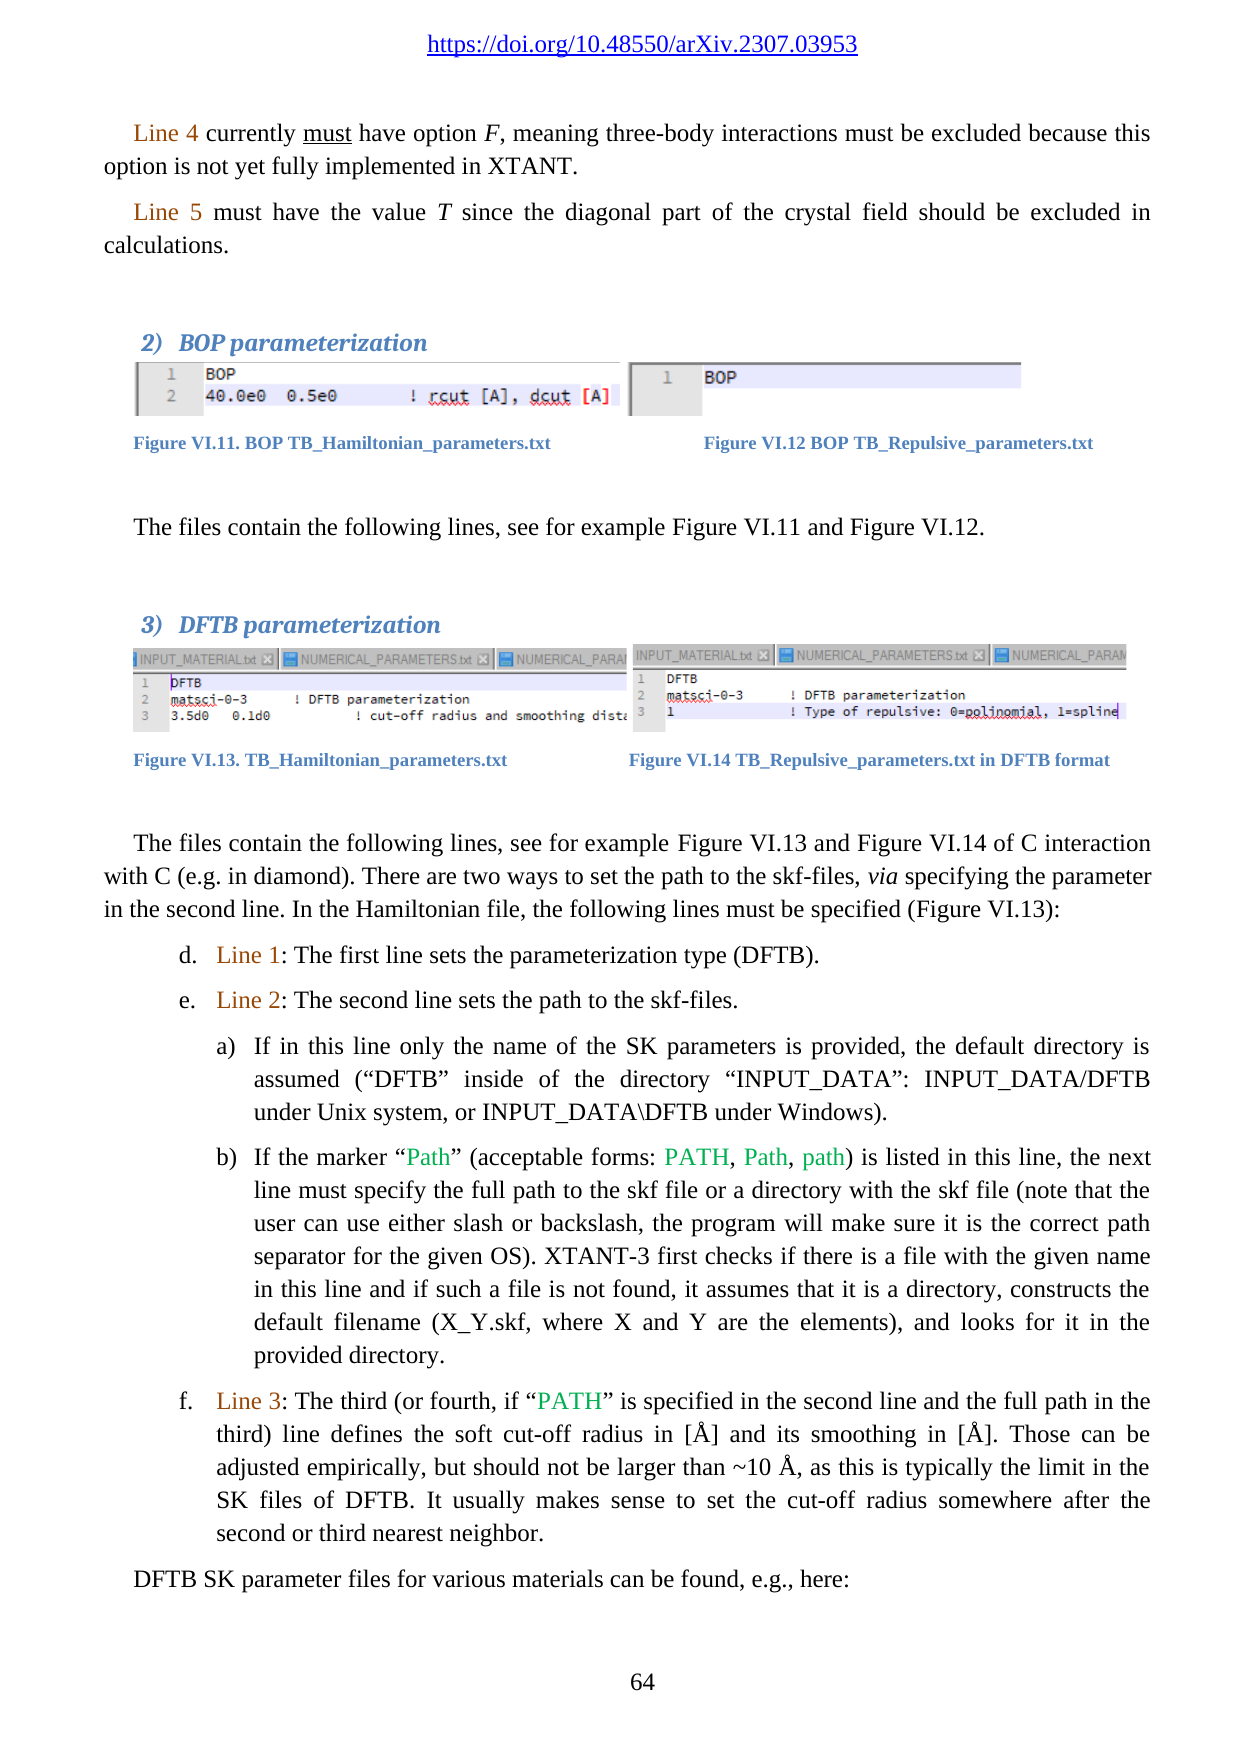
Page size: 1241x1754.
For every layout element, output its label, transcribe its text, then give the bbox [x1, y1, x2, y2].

picture [632, 644, 1127, 732]
picture [626, 362, 1022, 416]
picture [133, 648, 627, 732]
list Line 1: The first line sets the parameterization type (DFTB). [178, 940, 1152, 968]
list Line 2: The second line sets the path to the skf-files. [178, 985, 1152, 1014]
list Line 3: The third (or fourth, if “PATH” is specified in the second line and the full path in the third) line defines the soft cut-off radius in [Å] and its smoothing in [Å]. Those can be adjusted empirically, but should not be larger than ~10 Å, as this is typically the limit in the SK files of DFTB. It usually makes sense to set the cut-off radius somewhere after the second or third nearest neighbor. [178, 1386, 1152, 1547]
list If in this line only the name of the SK parameters is provided, the default directory is assumed (“DFTB” inside of the directory “INPUT_DATA”: INPUT_DATA/DFTB under Unix system, or INPUT_DATA\DFTB under Windows). [216, 1031, 1152, 1126]
picture [133, 362, 620, 416]
text Line 5 must have the value T since the diagonal part of the crystal field should be excluded in calculations. [103, 197, 1152, 258]
list If the marker “Path” (acceptable forms: PATH, Path, path) is listed in this line, the next line must specify the full path to the skf file or a directory with the skf file (note that the user can use either slash or backslash, the program will make sure it is the correct path separator for the given OS). XTANT-3 first checks if there is a file with the given name in this line and if such a file is not found, it assumes that it is a directory, constructs the default filename (X_Y.skf, where X and Y are the elements), and looks for it in the provided directory. [216, 1142, 1152, 1369]
subtitle BOP parameterization [141, 329, 1152, 358]
text Line 4 currently must have option F, meaning three-body interactions must be excluded because this option is not yet fully implemented in XTANT. [103, 118, 1152, 180]
subtitle DFTB parameterization [141, 611, 1152, 640]
text DFTB SK parameter files for various materials can be found, e.g., here: [103, 1564, 1152, 1592]
